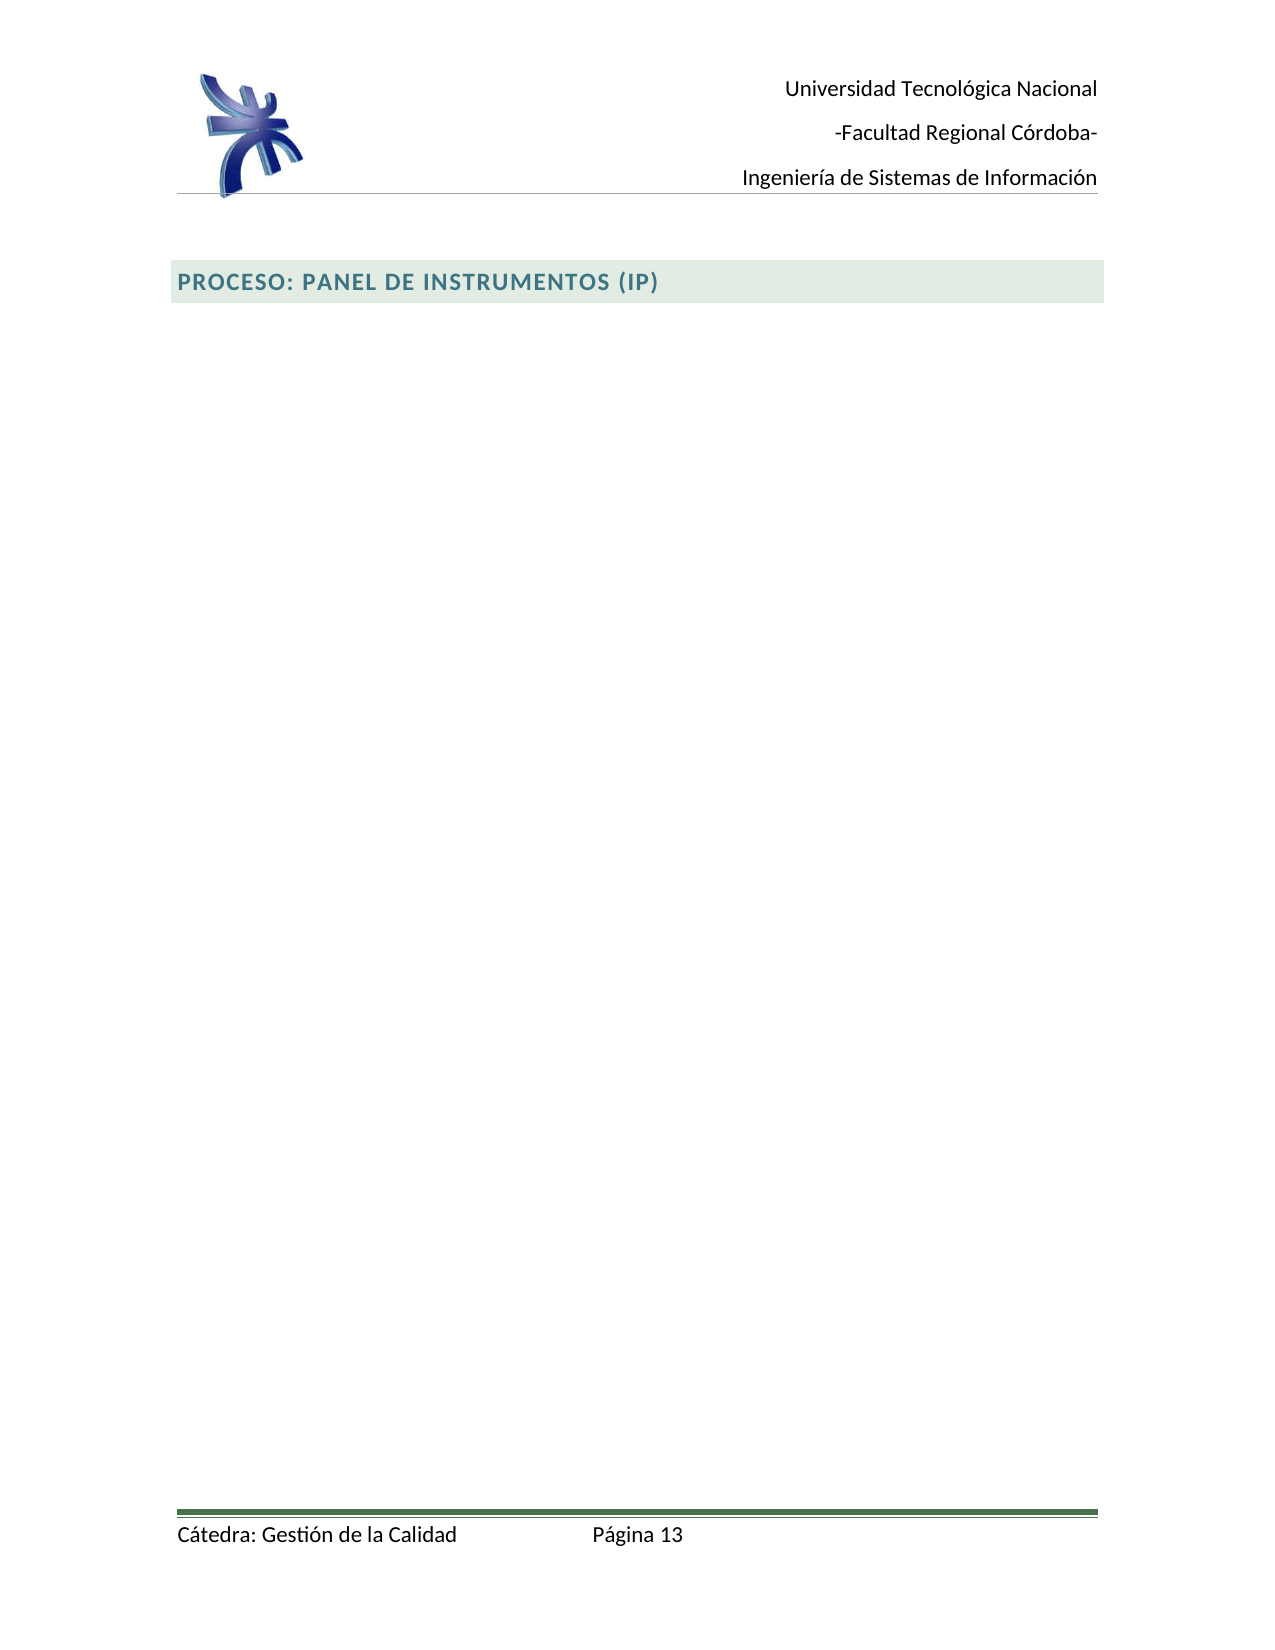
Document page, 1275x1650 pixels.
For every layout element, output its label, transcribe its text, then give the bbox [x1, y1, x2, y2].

subtitle Proceso: Panel de Instrumentos (IP) [177, 266, 1098, 297]
picture [198, 194, 305, 200]
picture [198, 72, 305, 193]
